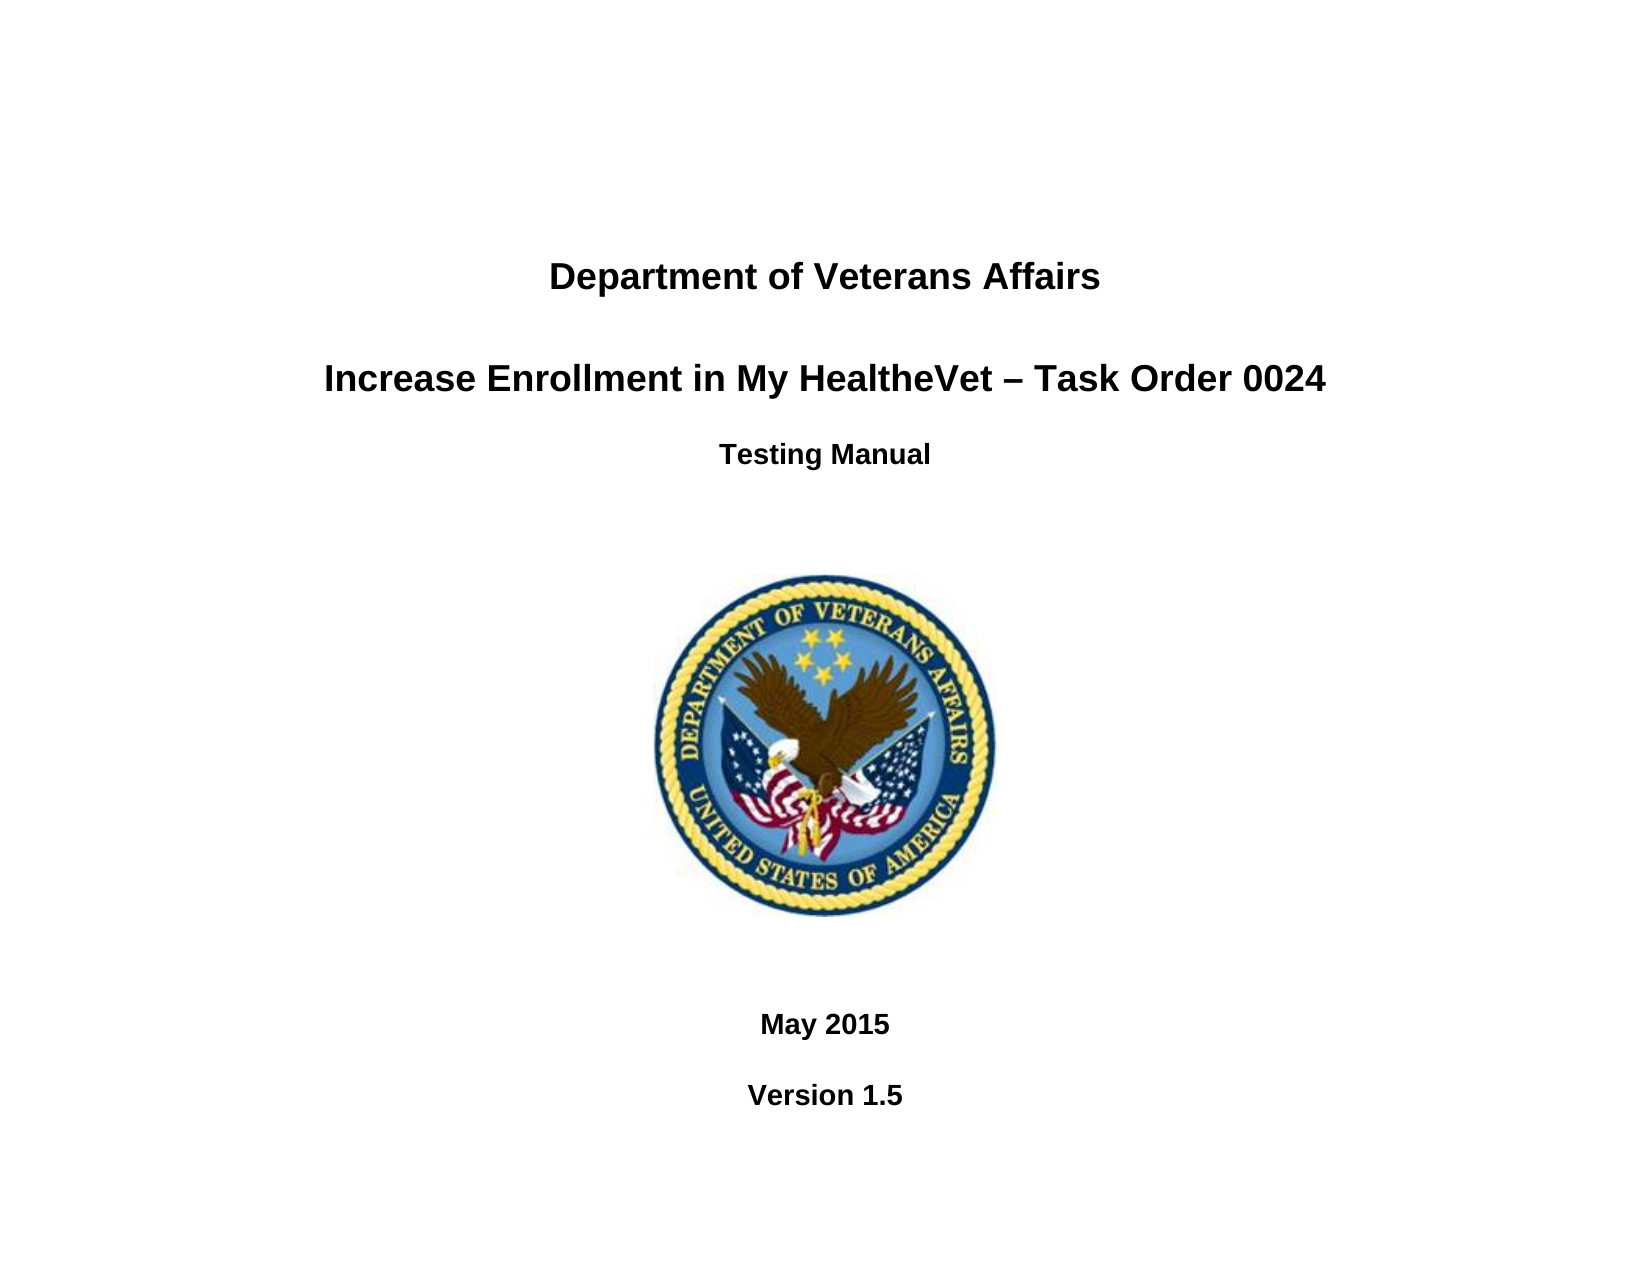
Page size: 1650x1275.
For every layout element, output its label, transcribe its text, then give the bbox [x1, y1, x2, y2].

title Testing Manual [75, 437, 1575, 470]
picture [653, 574, 997, 917]
title Version 1.5 [75, 1078, 1575, 1112]
title May 2015 [75, 1007, 1575, 1041]
title Department of Veterans Affairs [75, 254, 1575, 297]
title Increase Enrollment in My HealtheVet – Task Order 0024 [75, 356, 1575, 399]
